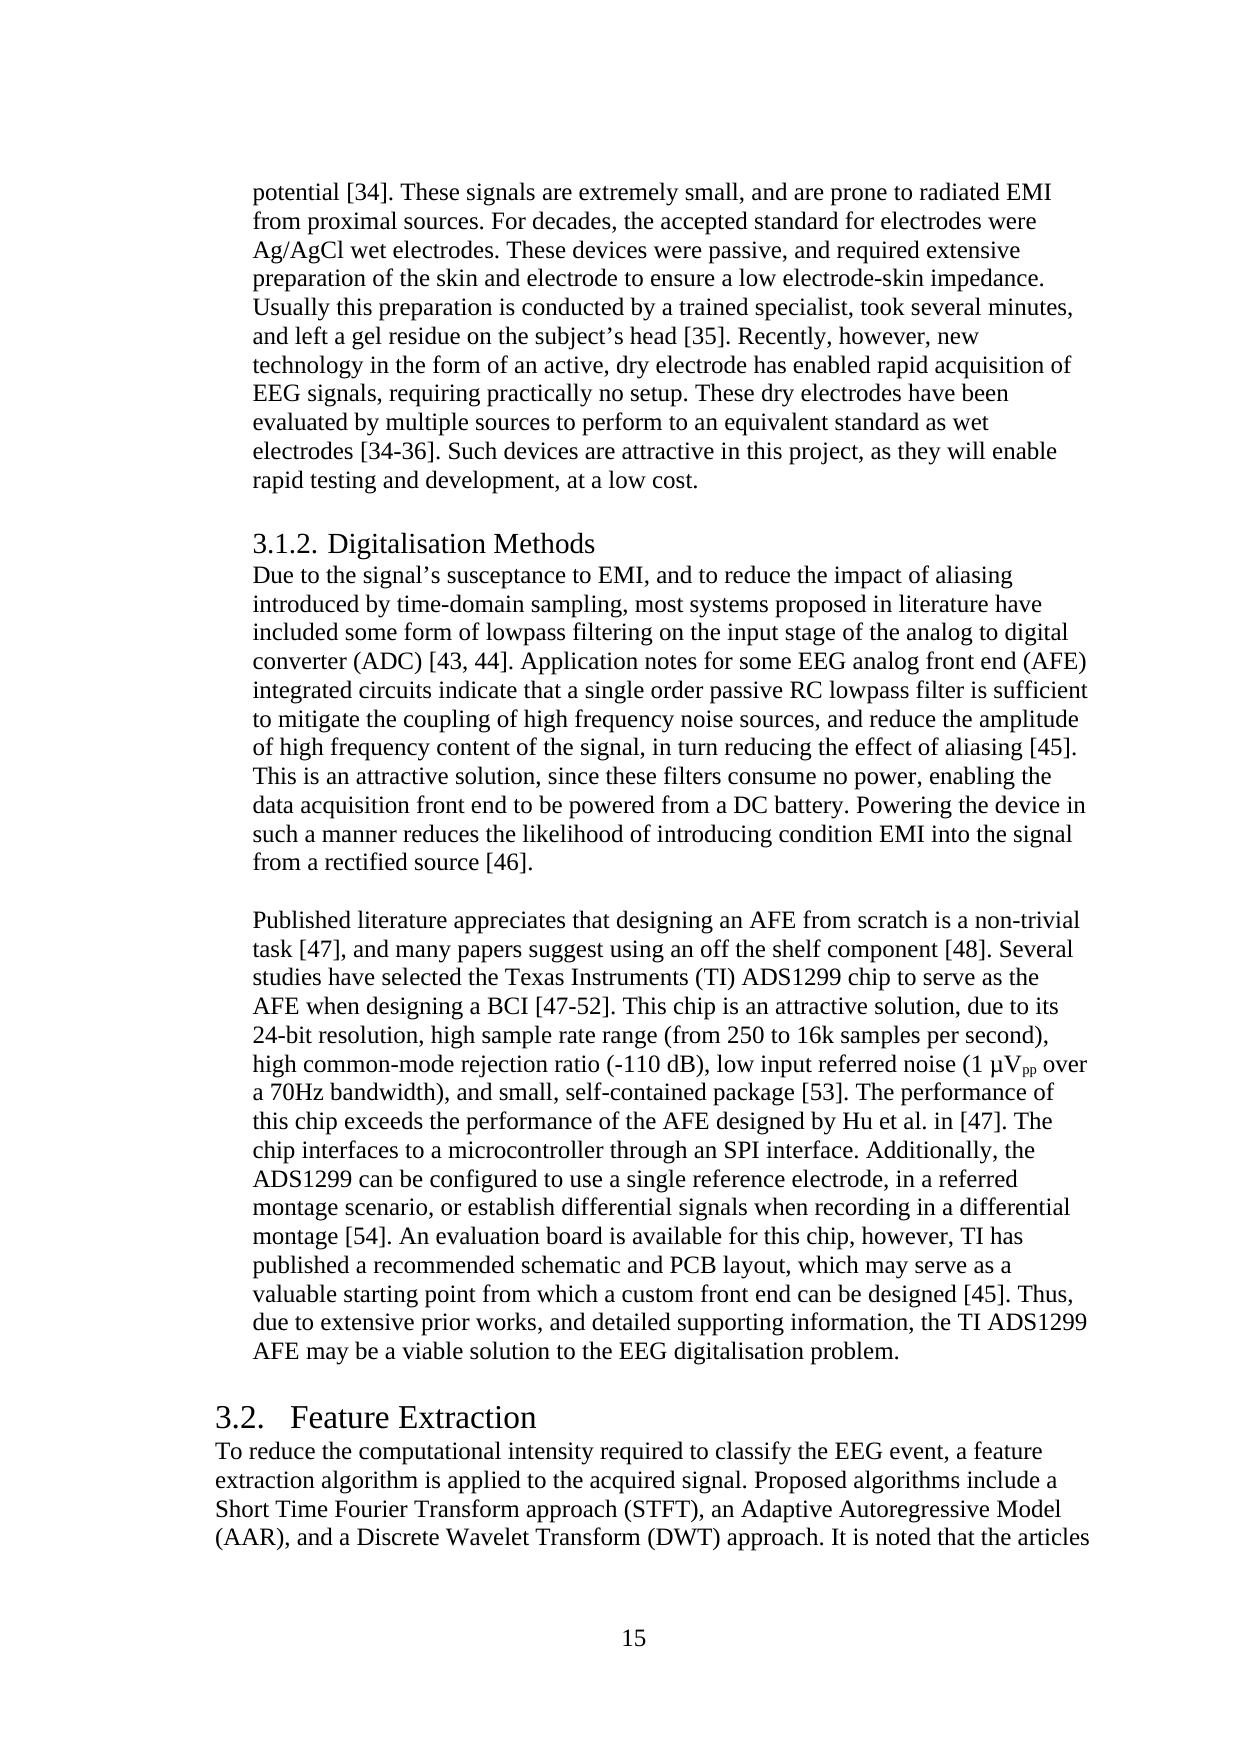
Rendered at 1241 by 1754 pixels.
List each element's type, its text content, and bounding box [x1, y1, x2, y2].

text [252, 177, 1090, 493]
subtitle Digitalisation Methods [252, 526, 1090, 560]
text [215, 1436, 1090, 1551]
subtitle Feature Extraction [215, 1398, 1090, 1436]
text Due to the signal’s susceptance to EMI, and to reduce the impact of aliasing introduced by time-domain sampling, most systems proposed in literature have included some form of lowpass filtering on the input stage of the analog to digital converter (ADC) [43, 44]. Application notes for some EEG analog front end (AFE) integrated circuits indicate that a single order passive RC lowpass filter is sufficient to mitigate the coupling of high frequency noise sources, and reduce the amplitude of high frequency content of the signal, in turn reducing the effect of aliasing [45]. This is an attractive solution, since these filters consume no power, enabling the data acquisition front end to be powered from a DC battery. Powering the device in such a manner reduces the likelihood of introducing condition EMI into the signal from a rectified source [46]. [252, 560, 1090, 876]
text Published literature appreciates that designing an AFE from scratch is a non-trivial task [47], and many papers suggest using an off the shelf component [48]. Several studies have selected the Texas Instruments (TI) ADS1299 chip to serve as the AFE when designing a BCI [47-52]. This chip is an attractive solution, due to its 24-bit resolution, high sample rate range (from 250 to 16k samples per second), high common-mode rejection ratio (-110 dB), low input referred noise (1 µVpp over a 70Hz bandwidth), and small, self-contained package [53]. The performance of this chip exceeds the performance of the AFE designed by Hu et al. in [47]. The chip interfaces to a microcontroller through an SPI interface. Additionally, the ADS1299 can be configured to use a single reference electrode, in a referred montage scenario, or establish differential signals when recording in a differential montage [54]. An evaluation board is available for this chip, however, TI has published a recommended schematic and PCB layout, which may serve as a valuable starting point from which a custom front end can be designed [45]. Thus, due to extensive prior works, and detailed supporting information, the TI ADS1299 AFE may be a viable solution to the EEG digitalisation problem. [252, 905, 1090, 1365]
